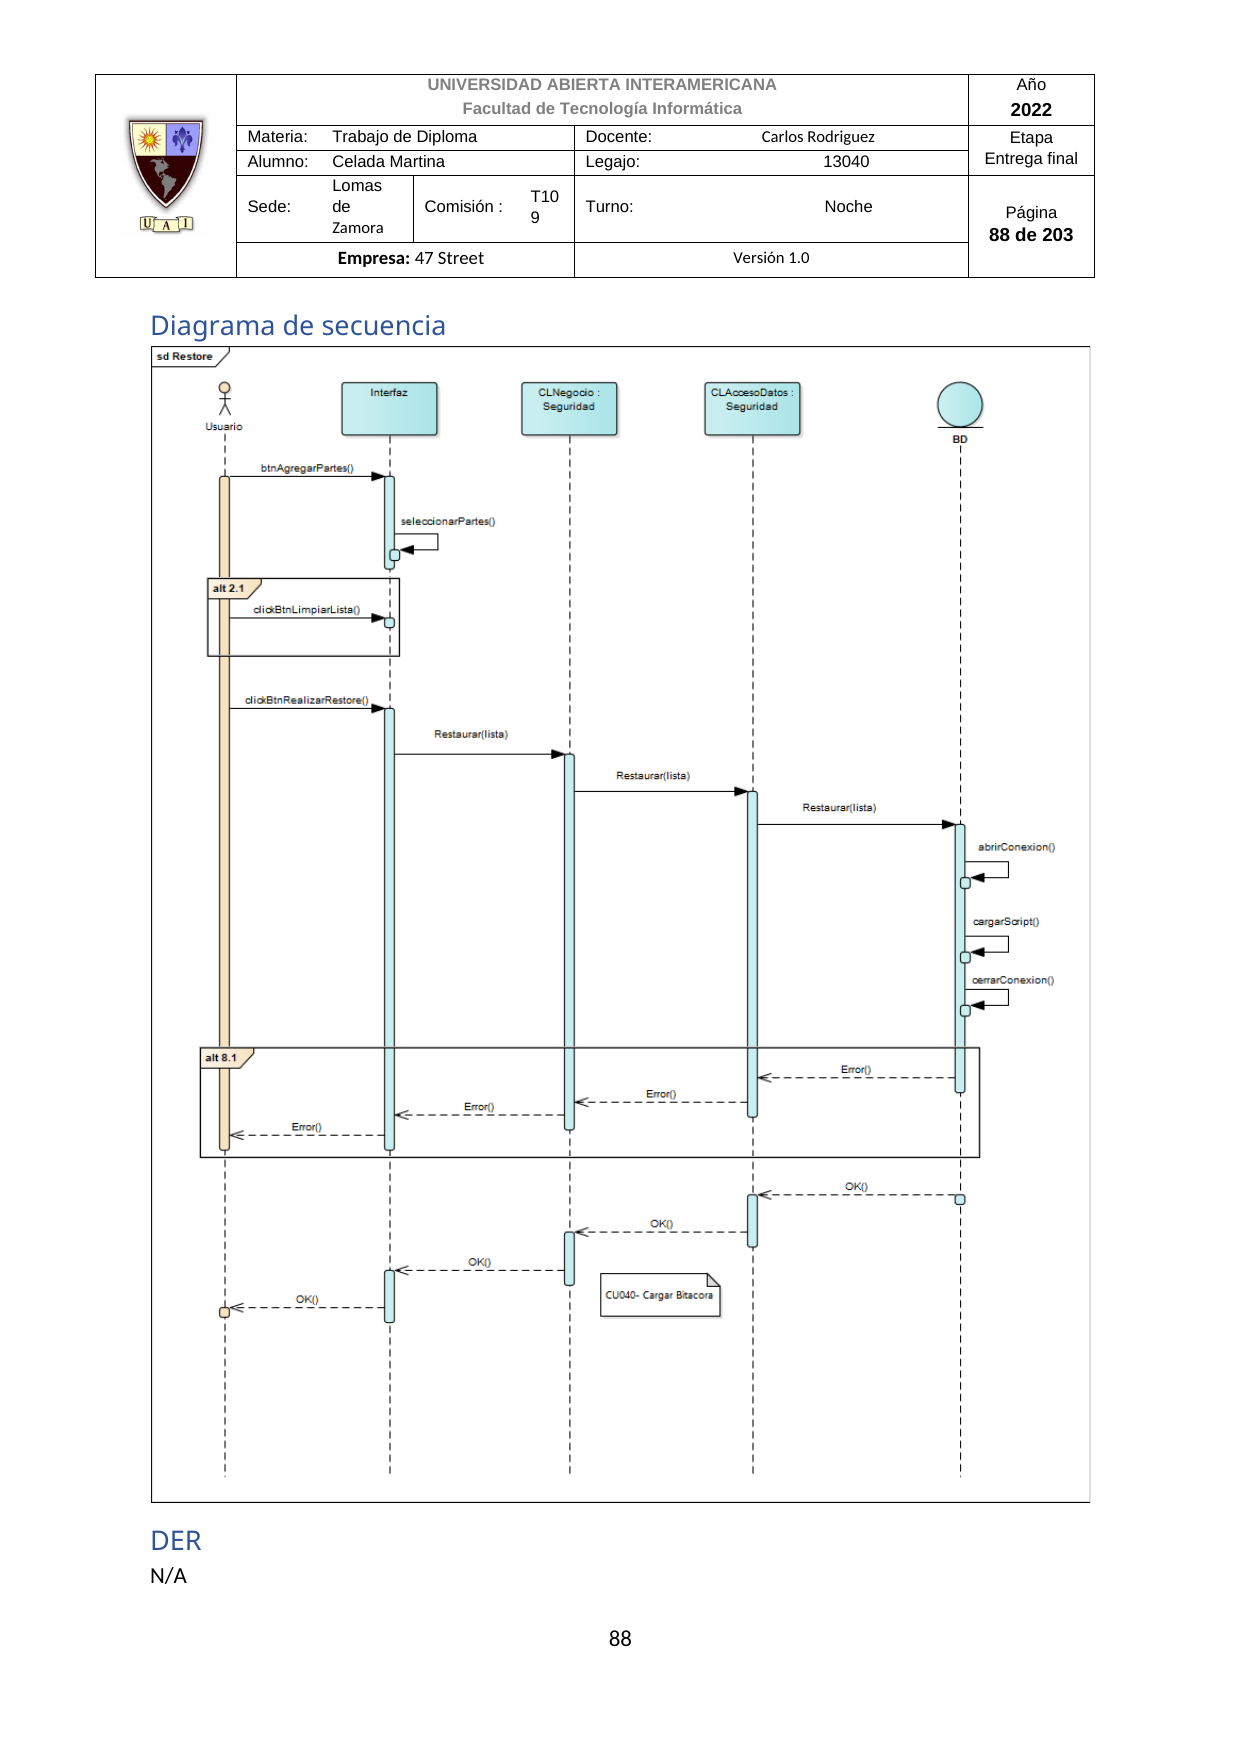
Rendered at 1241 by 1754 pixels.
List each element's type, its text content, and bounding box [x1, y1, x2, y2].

subtitle DER [150, 1522, 1090, 1559]
picture [120, 111, 212, 237]
text N/A [150, 1562, 1090, 1589]
picture [150, 345, 1091, 1503]
subtitle Diagrama de secuencia [150, 306, 1090, 343]
